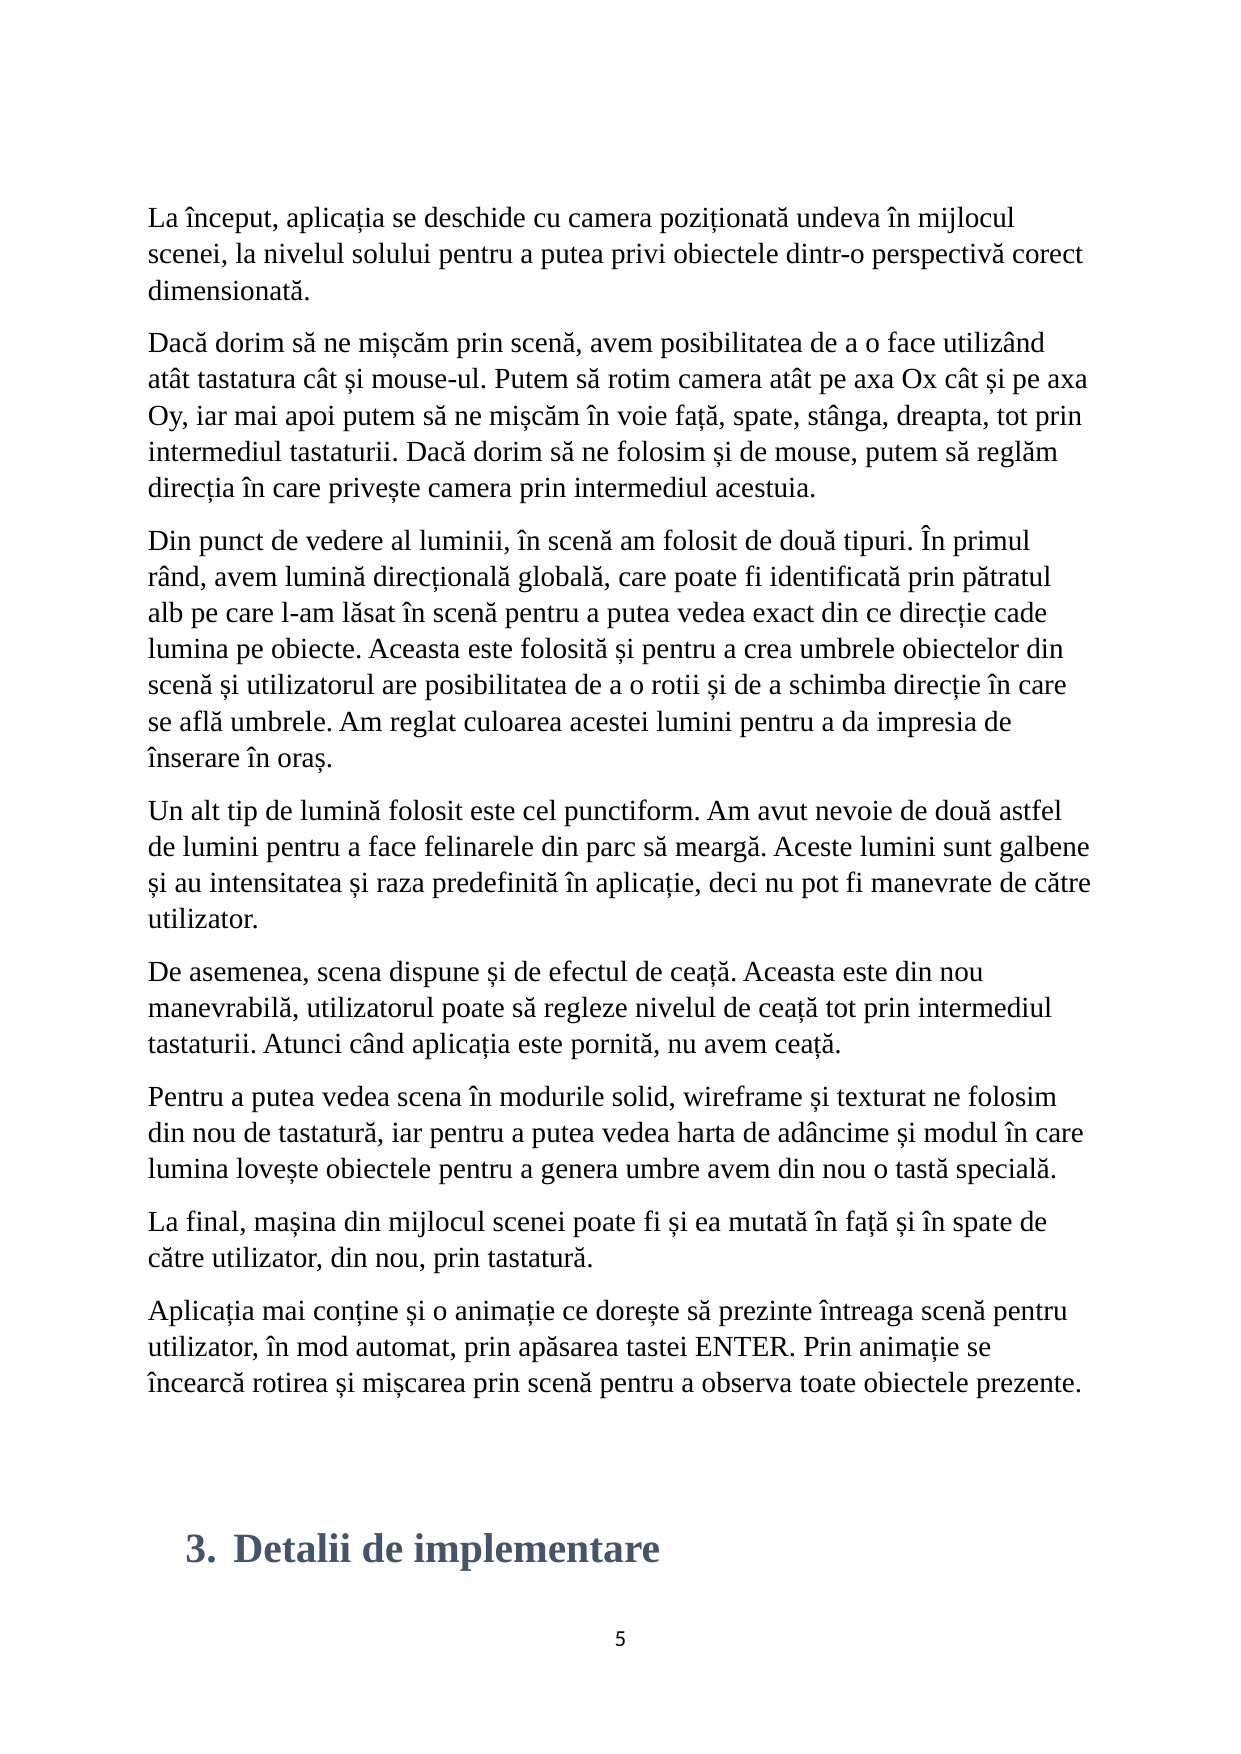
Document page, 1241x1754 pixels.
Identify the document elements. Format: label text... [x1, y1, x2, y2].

text Aplicația mai conține și o animație ce dorește să prezinte întreaga scenă pentru utilizator, în mod automat, prin apăsarea tastei ENTER. Prin animație se încearcă rotirea și mișcarea prin scenă pentru a observa toate obiectele prezente. [148, 1293, 1093, 1399]
text Un alt tip de lumină folosit este cel punctiform. Am avut nevoie de două astfel de lumini pentru a face felinarele din parc să meargă. Aceste lumini sunt galbene și au intensitatea și raza predefinită în aplicație, deci nu pot fi manevrate de către utilizator. [148, 793, 1093, 934]
text Dacă dorim să ne mișcăm prin scenă, avem posibilitatea de a o face utilizând atât tastatura cât și mouse-ul. Putem să rotim camera atât pe axa Ox cât și pe axa Oy, iar mai apoi putem să ne mișcăm în voie față, spate, stânga, dreapta, tot prin intermediul tastaturii. Dacă dorim să ne folosim și de mouse, putem să reglăm direcția în care privește camera prin intermediul acestuia. [148, 326, 1093, 504]
text Pentru a putea vedea scena în modurile solid, wireframe și texturat ne folosim din nou de tastatură, iar pentru a putea vedea harta de adâncime și modul în care lumina lovește obiectele pentru a genera umbre avem din nou o tastă specială. [148, 1079, 1093, 1185]
text La început, aplicația se deschide cu camera poziționată undeva în mijlocul scenei, la nivelul solului pentru a putea privi obiectele dintr-o perspectivă corect dimensionată. [148, 200, 1093, 306]
text La final, mașina din mijlocul scenei poate fi și ea mutată în față și în spate de către utilizator, din nou, prin tastatură. [148, 1204, 1093, 1274]
list Detalii de implementare [185, 1524, 1093, 1572]
text Din punct de vedere al luminii, în scenă am folosit de două tipuri. În primul rând, avem lumină direcțională globală, care poate fi identificată prin pătratul alb pe care l-am lăsat în scenă pentru a putea vedea exact din ce direcție cade lumina pe obiecte. Aceasta este folosită și pentru a crea umbrele obiectelor din scenă și utilizatorul are posibilitatea de a o rotii și de a schimba direcție în care se află umbrele. Am reglat culoarea acestei lumini pentru a da impresia de înserare în oraș. [148, 523, 1093, 773]
text De asemenea, scena dispune și de efectul de ceață. Aceasta este din nou manevrabilă, utilizatorul poate să regleze nivelul de ceață tot prin intermediul tastaturii. Atunci când aplicația este pornită, nu avem ceață. [148, 954, 1093, 1060]
